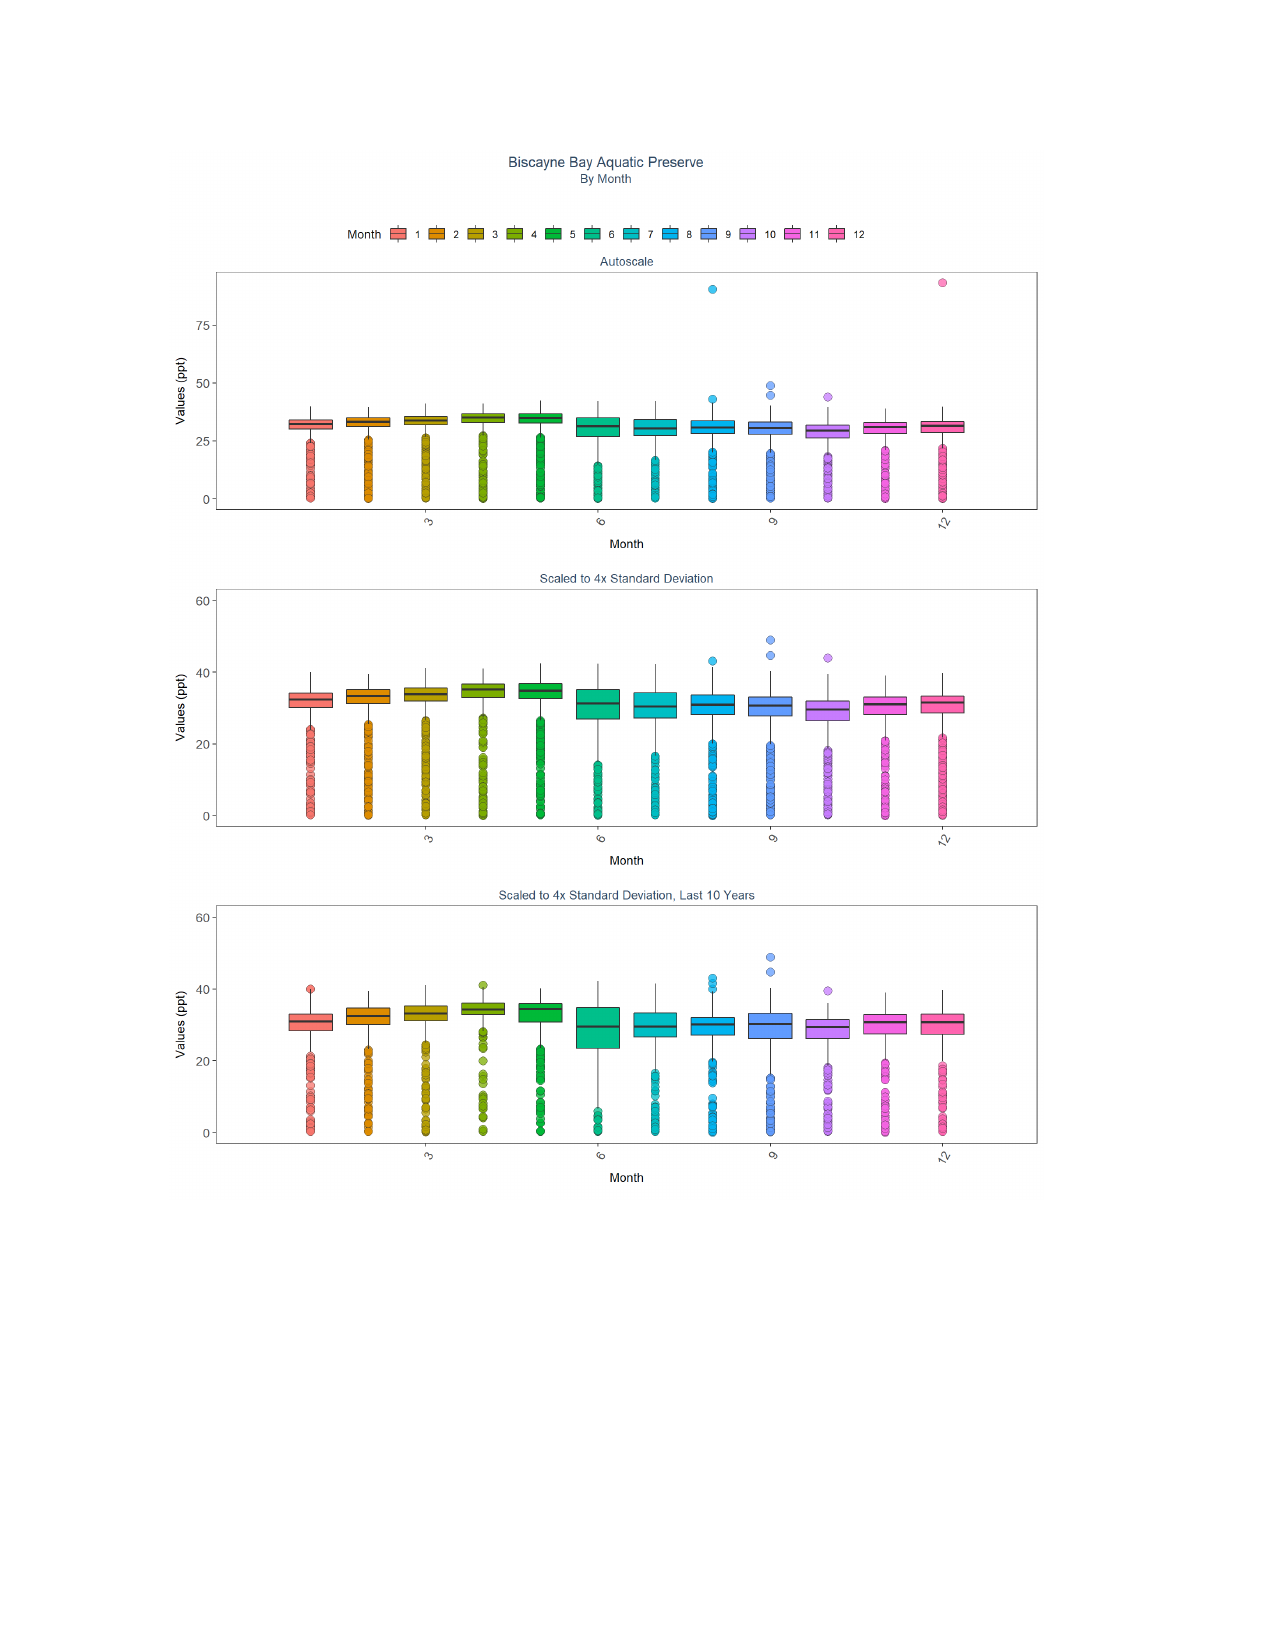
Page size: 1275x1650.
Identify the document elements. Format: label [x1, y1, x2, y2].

picture [168, 150, 1044, 1200]
